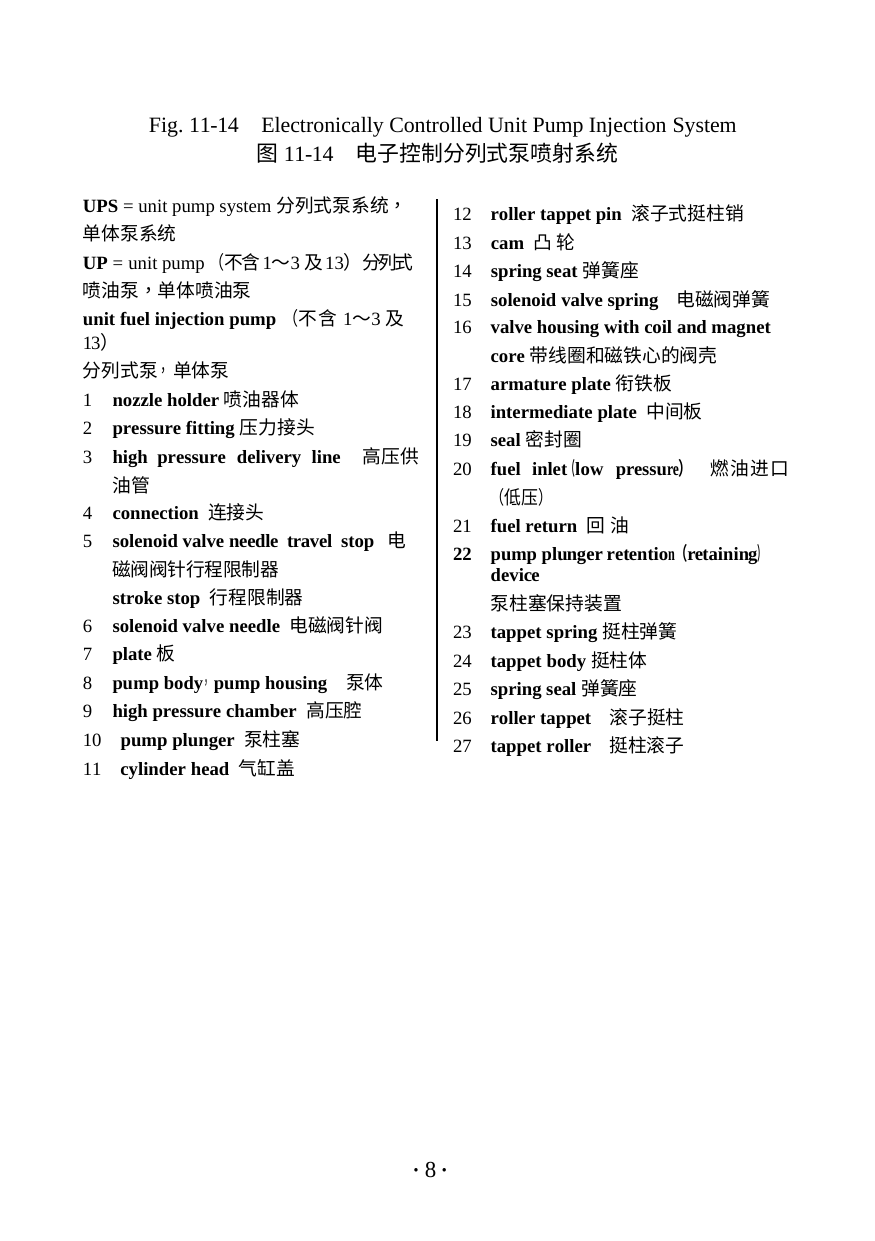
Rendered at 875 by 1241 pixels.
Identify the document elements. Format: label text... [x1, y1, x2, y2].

list spring seat 弹簧座 [453, 258, 814, 283]
list plate 板 [83, 641, 425, 666]
list pump body， pump housing 泵体 [83, 669, 425, 695]
list roller tappet pin 滚子式挺柱销 [453, 201, 814, 226]
list armature plate 衔铁板 [453, 372, 814, 395]
text 分列式泵， 单体泵 [83, 357, 425, 383]
list pump plunger 泵柱塞 [83, 726, 425, 752]
list cam 凸 轮 [453, 229, 814, 255]
list roller tappet 滚子挺柱 [453, 704, 814, 729]
text （低压） [490, 484, 814, 509]
list seal 密封圈 [453, 427, 814, 452]
list cylinder head 气缸盖 [83, 755, 425, 780]
list high pressure delivery line 高压供油管 [83, 443, 421, 497]
list high pressure chamber 高压腔 [83, 698, 425, 723]
text UPS = unit pump system 分列式泵系统， 单体泵系统 [83, 192, 421, 246]
text UP = unit pump （不含 1～3 及 13）分列式喷油泵，单体喷油泵 [83, 249, 421, 303]
text unit fuel injection pump （不含1～3 及13） [83, 306, 425, 354]
list fuel inlet（low pressure） 燃油进口 [453, 456, 814, 481]
list pressure fitting 压力接头 [83, 414, 425, 440]
text 泵柱塞保持装置 [490, 590, 814, 615]
list pump plunger retention（retaining） device [453, 542, 814, 586]
text stroke stop 行程限制器 [112, 585, 425, 609]
list spring seal 弹簧座 [453, 676, 814, 701]
list tappet body 挺柱体 [453, 647, 814, 672]
text 图 11-14 电子控制分列式泵喷射系统 [256, 138, 814, 168]
list solenoid valve needle 电磁阀针阀 [83, 612, 425, 637]
list nozzle holder 喷油器体 [83, 386, 425, 412]
list intermediate plate 中间板 [453, 398, 814, 424]
list solenoid valve needle travel stop 电磁阀阀针行程限制器 [83, 527, 421, 582]
subtitle Fig. 11-14 Electronically Controlled Unit Pump Injection System [149, 112, 814, 138]
list tappet spring 挺柱弹簧 [453, 618, 814, 644]
list fuel return 回 油 [453, 512, 814, 538]
list solenoid valve spring 电磁阀弹簧 [453, 286, 814, 312]
list valve housing with coil and magnet core 带线圈和磁铁心的阀壳 [453, 316, 791, 368]
list connection 连接头 [83, 501, 425, 524]
list tappet roller 挺柱滚子 [453, 733, 814, 758]
